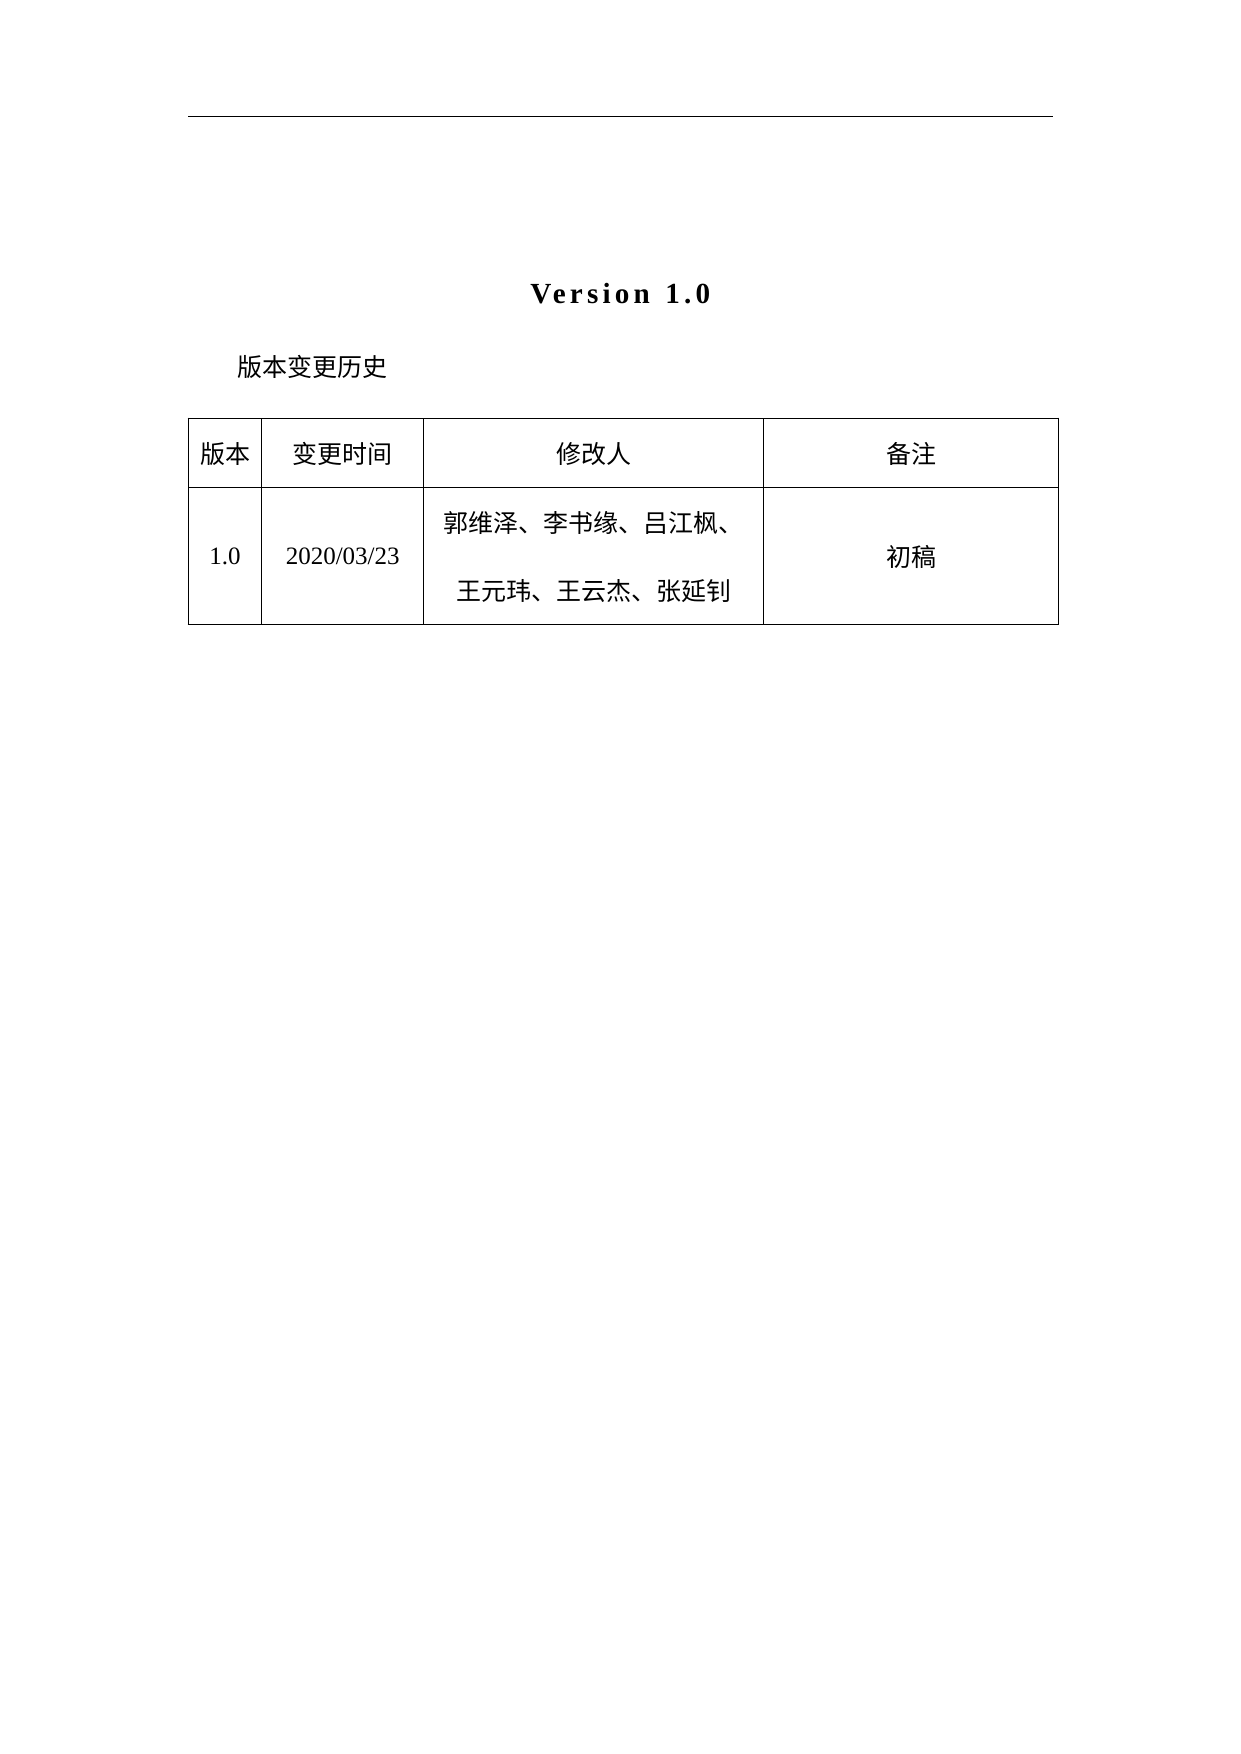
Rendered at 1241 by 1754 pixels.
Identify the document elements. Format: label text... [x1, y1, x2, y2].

table_cell 郭维泽、李书缘、吕江枫、王元玮、王云杰、张延钊 [424, 488, 763, 623]
table_cell 2020/03/23 [262, 488, 423, 623]
table_header 修改人 [424, 419, 763, 487]
table_header 变更时间 [262, 419, 423, 487]
table_cell 1.0 [189, 488, 261, 623]
text 版本变更历史 [187, 332, 1053, 399]
table_header 版本 [189, 419, 261, 487]
table_cell 初稿 [764, 488, 1058, 623]
text Version 1.0 [187, 276, 1053, 310]
table_header 备注 [764, 419, 1058, 487]
